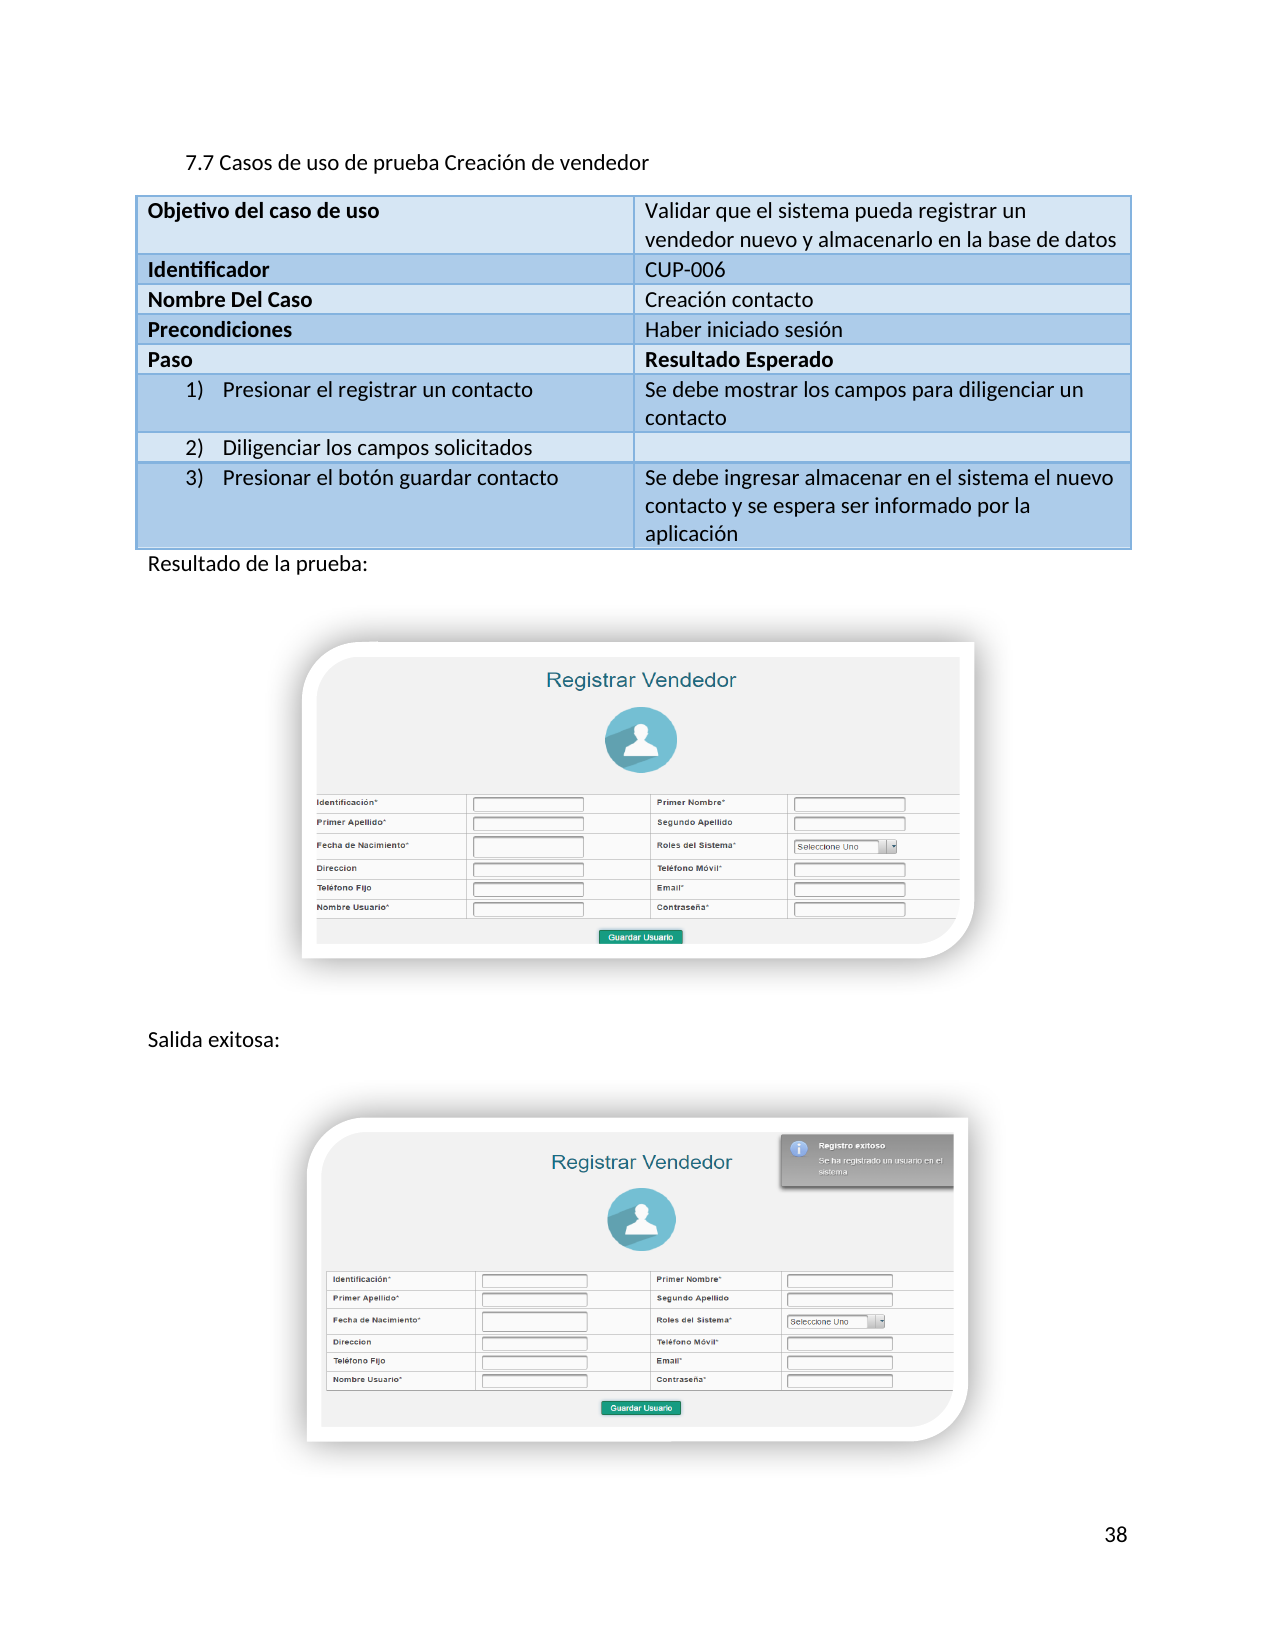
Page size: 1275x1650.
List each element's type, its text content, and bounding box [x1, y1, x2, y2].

table_header Validar que el sistema pueda registrar un vendedor nuevo y almacenarlo en la base de datos [635, 197, 1130, 253]
table_cell Haber iniciado sesión [635, 315, 1130, 343]
table_cell Resultado Esperado [635, 345, 1130, 373]
table_cell Diligenciar los campos solicitados [138, 433, 633, 461]
table_cell CUP-006 [635, 255, 1130, 283]
table_cell [635, 433, 1130, 461]
text Salida exitosa: [148, 1025, 1127, 1053]
table_header Objetivo del caso de uso [138, 197, 633, 253]
table_cell Identificador [138, 255, 633, 283]
table_cell Se debe ingresar almacenar en el sistema el nuevo contacto y se espera ser informado por la aplicación [635, 464, 1130, 547]
table_cell Presionar el botón guardar contacto [138, 464, 633, 547]
text 7.7 Casos de uso de prueba Creación de vendedor [185, 148, 1127, 176]
table_cell Precondiciones [138, 315, 633, 343]
table_cell Nombre Del Caso [138, 285, 633, 313]
picture [317, 657, 959, 943]
table_cell Presionar el registrar un contacto [138, 375, 633, 431]
table_cell Paso [138, 345, 633, 373]
text Resultado de la prueba: [148, 550, 1127, 578]
picture [322, 1133, 953, 1426]
table_cell Se debe mostrar los campos para diligenciar un contacto [635, 375, 1130, 431]
table_cell Creación contacto [635, 285, 1130, 313]
